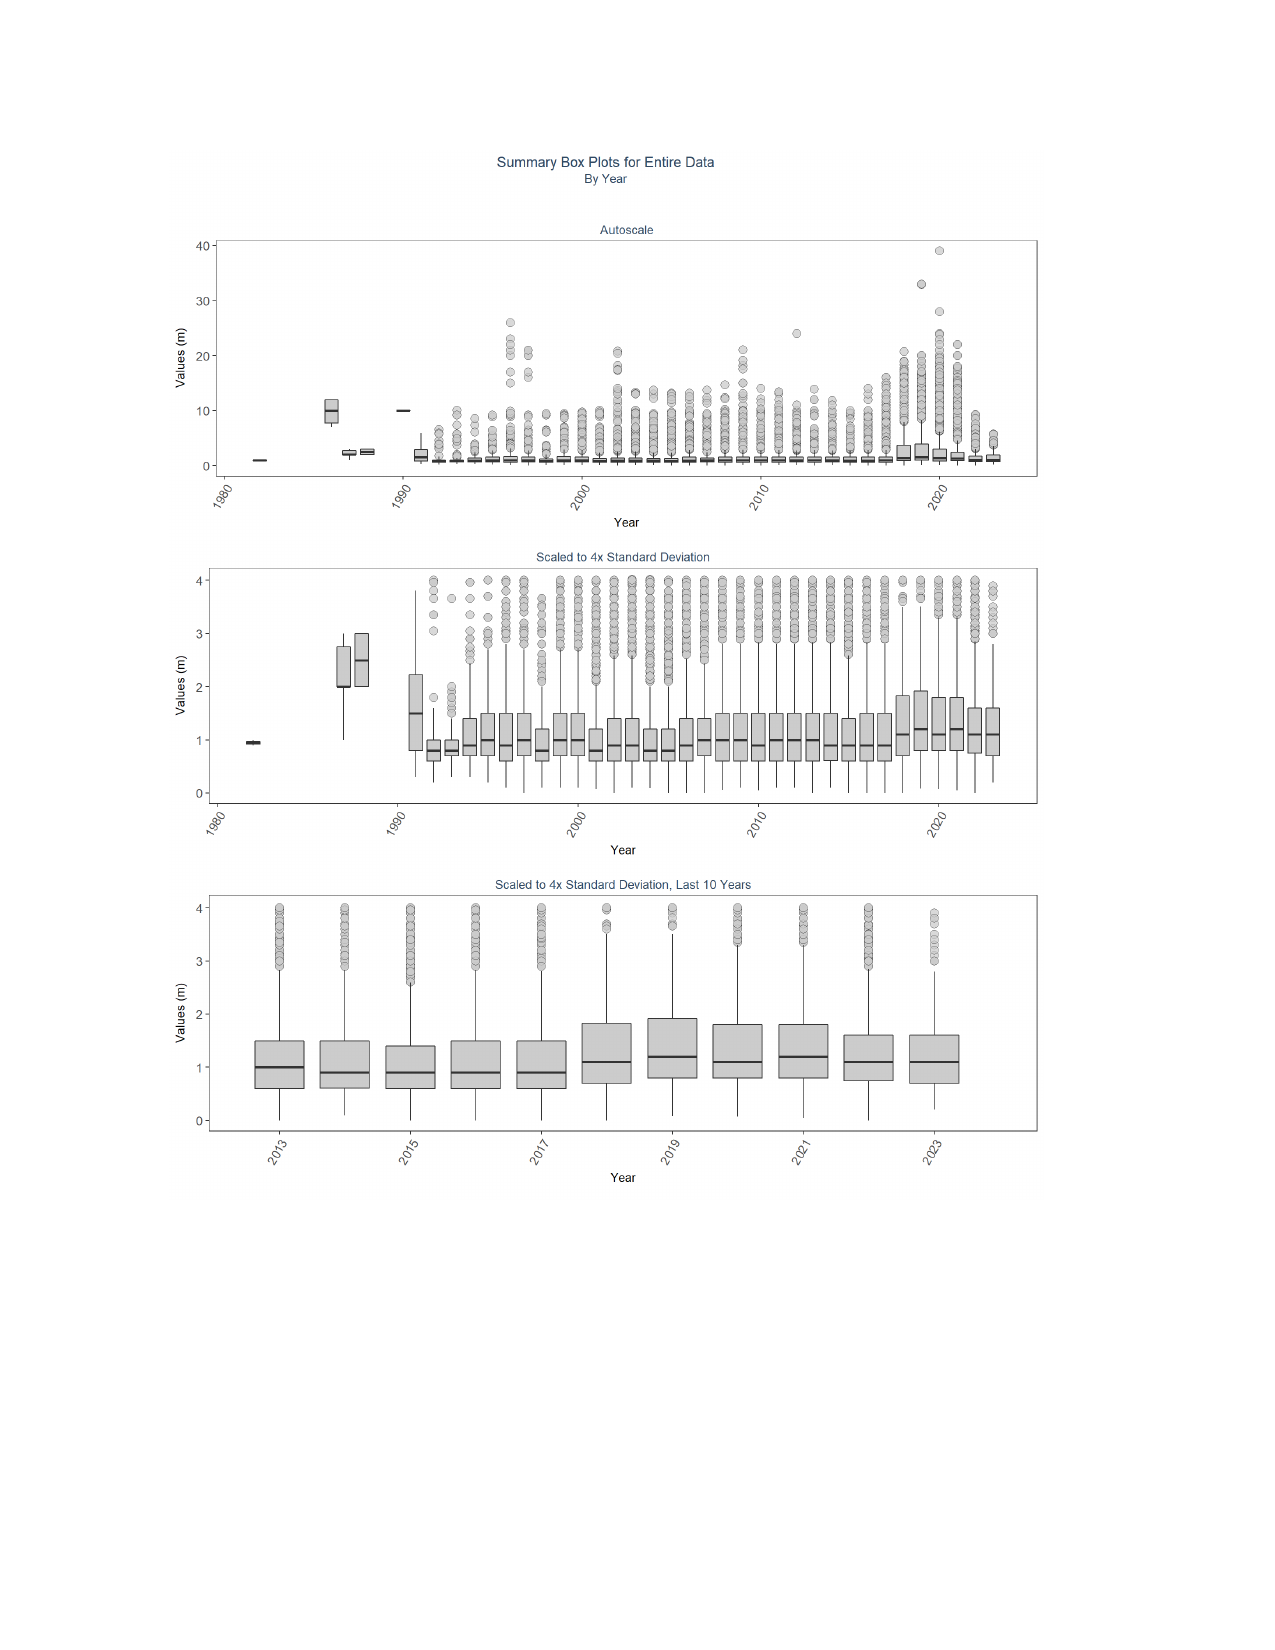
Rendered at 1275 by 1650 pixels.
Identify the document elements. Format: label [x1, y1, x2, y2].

picture [168, 150, 1044, 1200]
